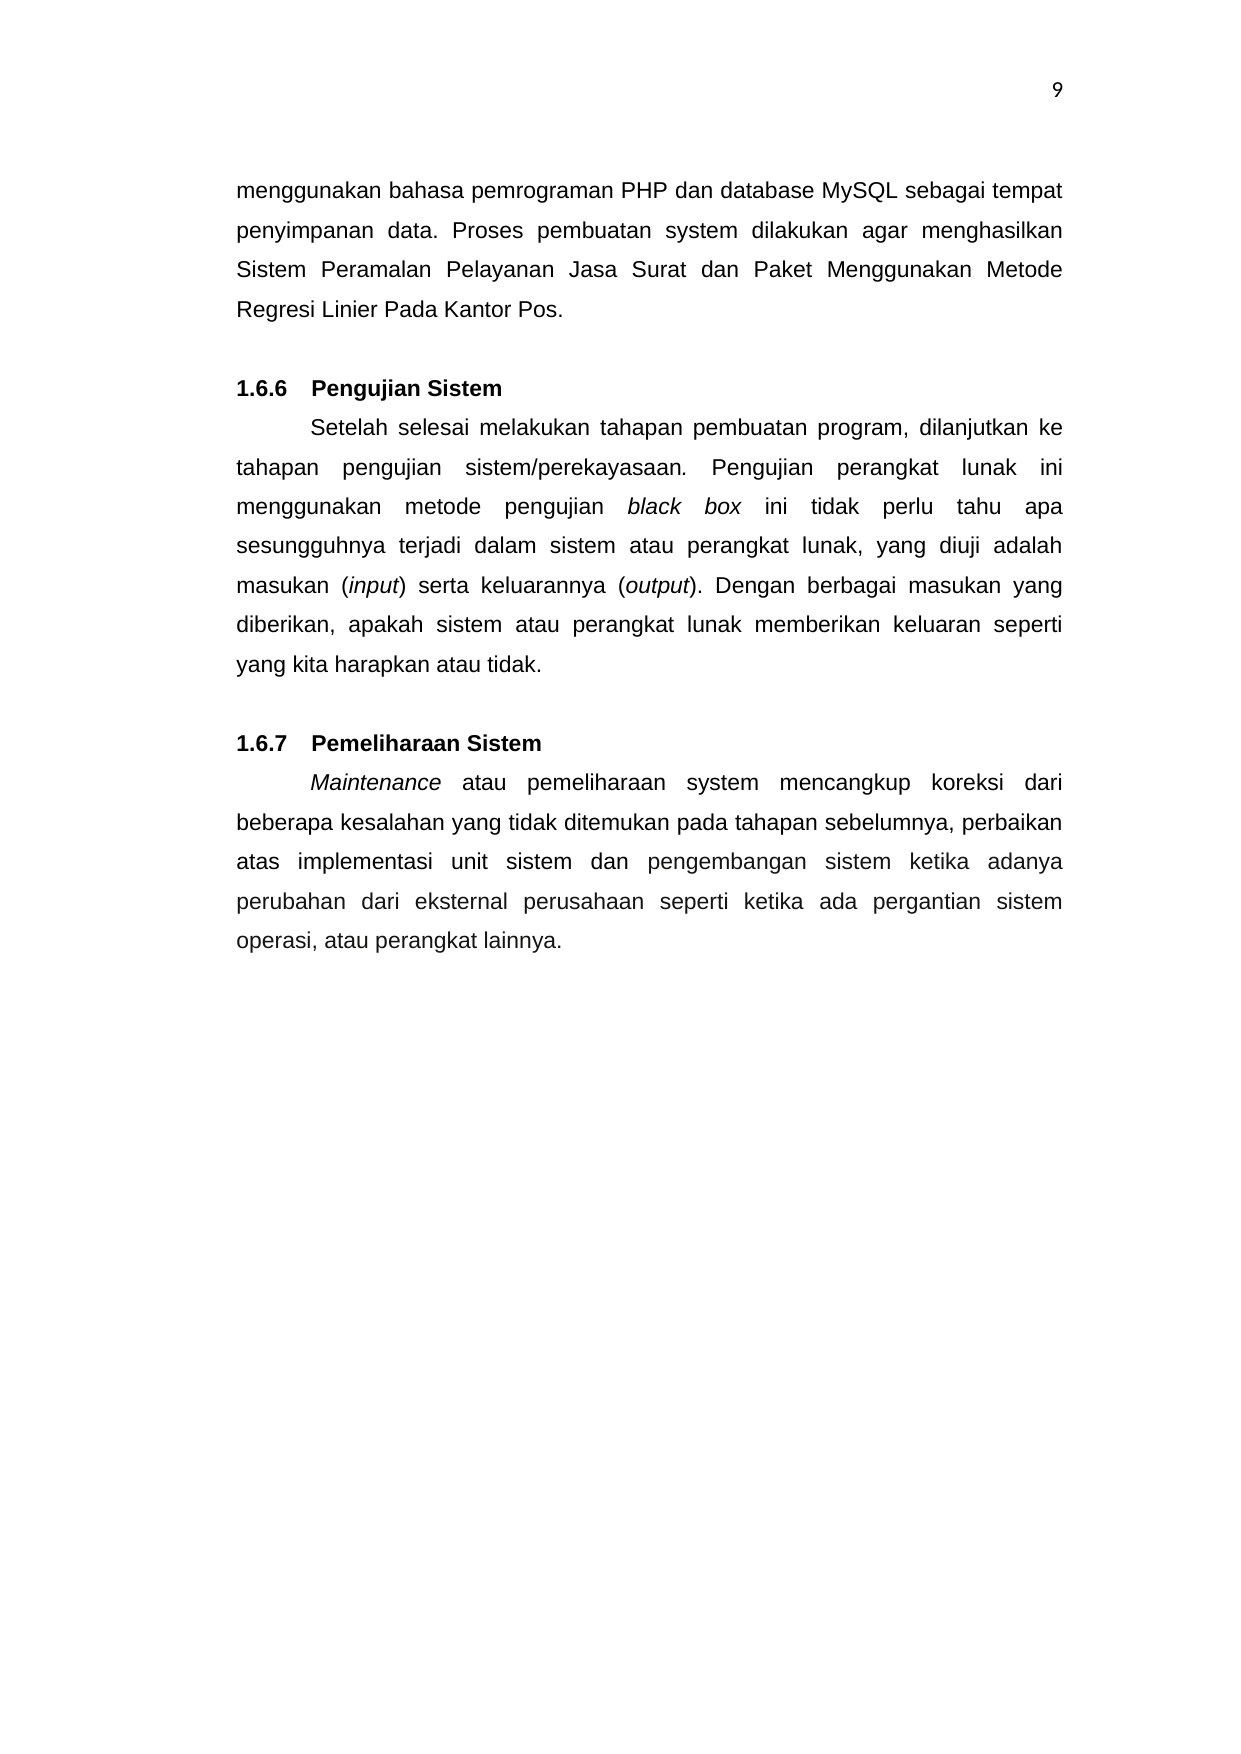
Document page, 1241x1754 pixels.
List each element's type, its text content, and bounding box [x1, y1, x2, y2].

subtitle Pengujian Sistem [236, 374, 1063, 401]
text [236, 177, 1063, 322]
text Setelah selesai melakukan tahapan pembuatan program, dilanjutkan ke tahapan pengujian sistem/perekayasaan. Pengujian perangkat lunak ini menggunakan metode pengujian black box ini tidak perlu tahu apa sesungguhnya terjadi dalam sistem atau perangkat lunak, yang diuji adalah masukan (input) serta keluarannya (output). Dengan berbagai masukan yang diberikan, apakah sistem atau perangkat lunak memberikan keluaran seperti yang kita harapkan atau tidak. [236, 414, 1063, 677]
subtitle Pemeliharaan Sistem [236, 730, 1063, 756]
text Maintenance atau pemeliharaan system mencangkup koreksi dari beberapa kesalahan yang tidak ditemukan pada tahapan sebelumnya, perbaikan atas implementasi unit sistem dan pengembangan sistem ketika adanya perubahan dari eksternal perusahaan seperti ketika ada pergantian sistem operasi, atau perangkat lainnya. [236, 769, 1063, 954]
